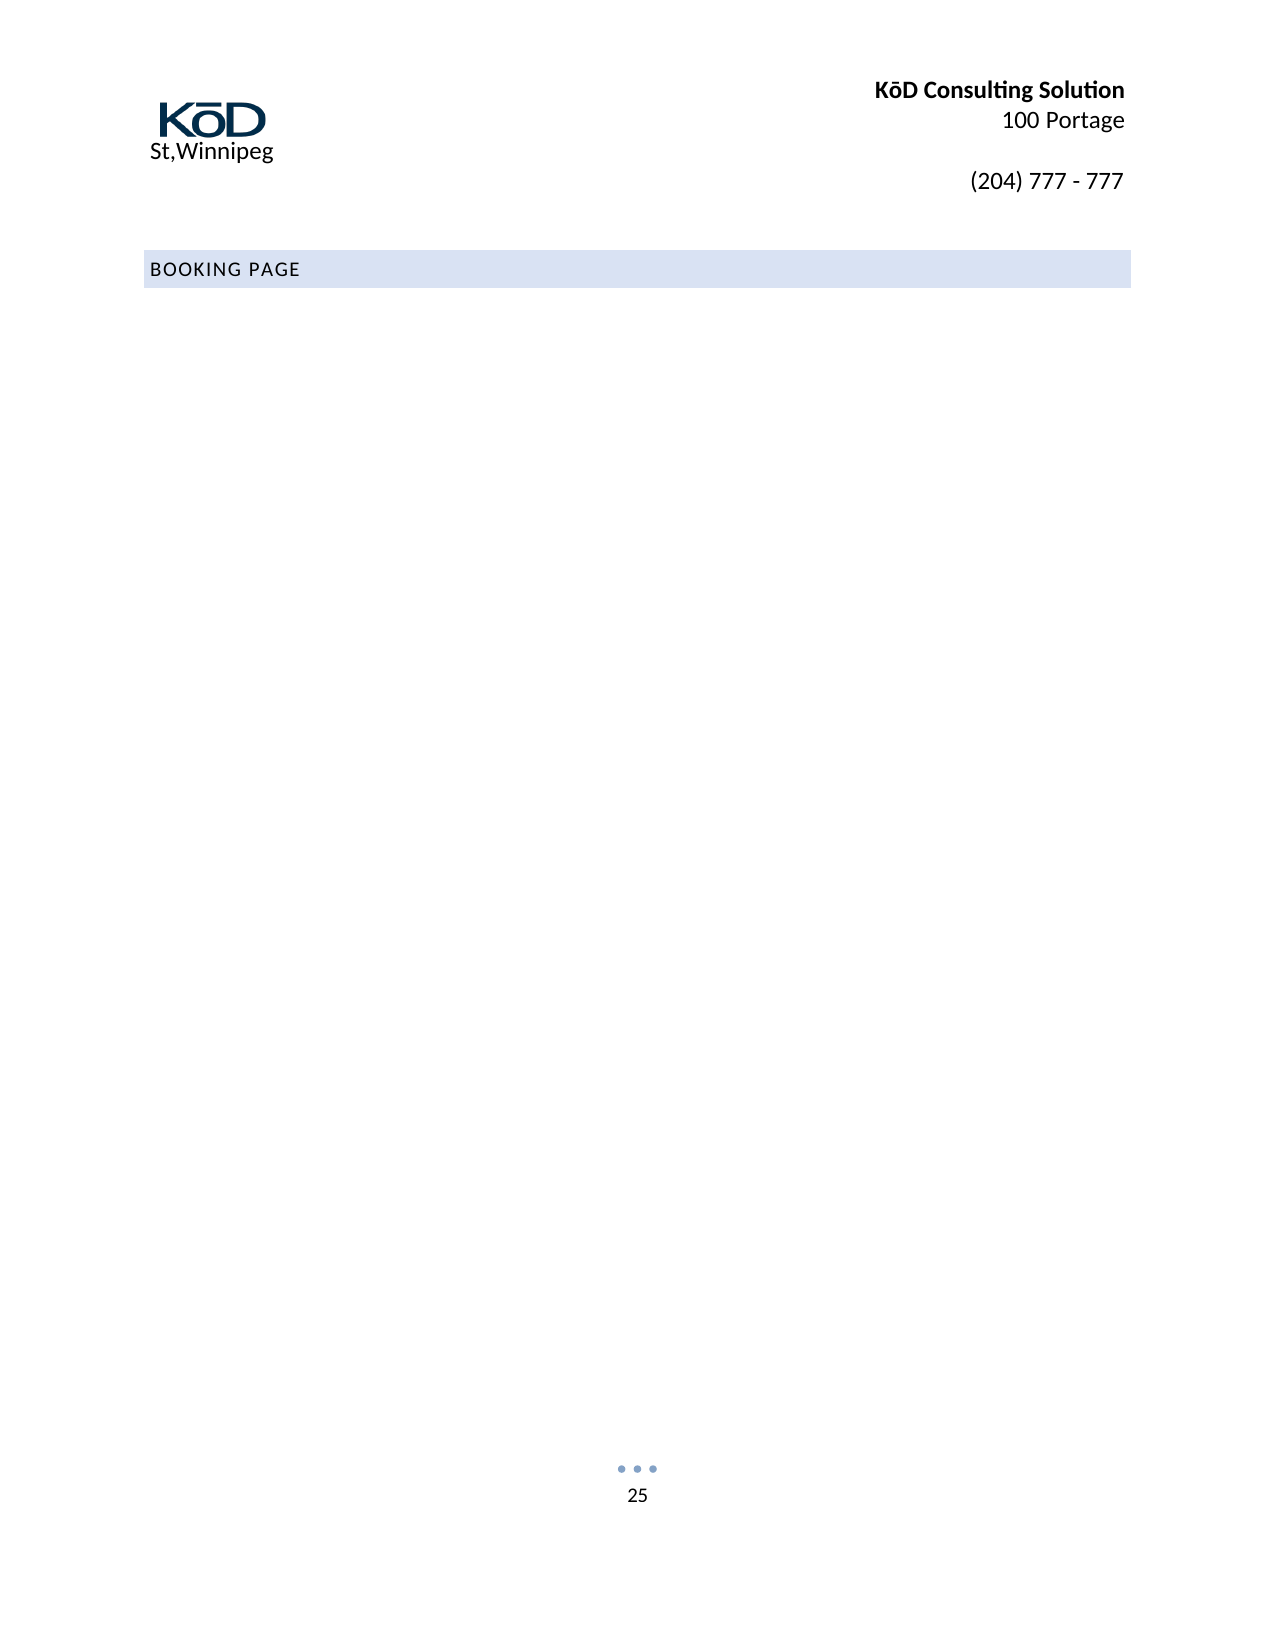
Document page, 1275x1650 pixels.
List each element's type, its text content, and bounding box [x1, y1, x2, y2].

subtitle Booking Page [150, 256, 1125, 282]
picture [156, 70, 266, 180]
